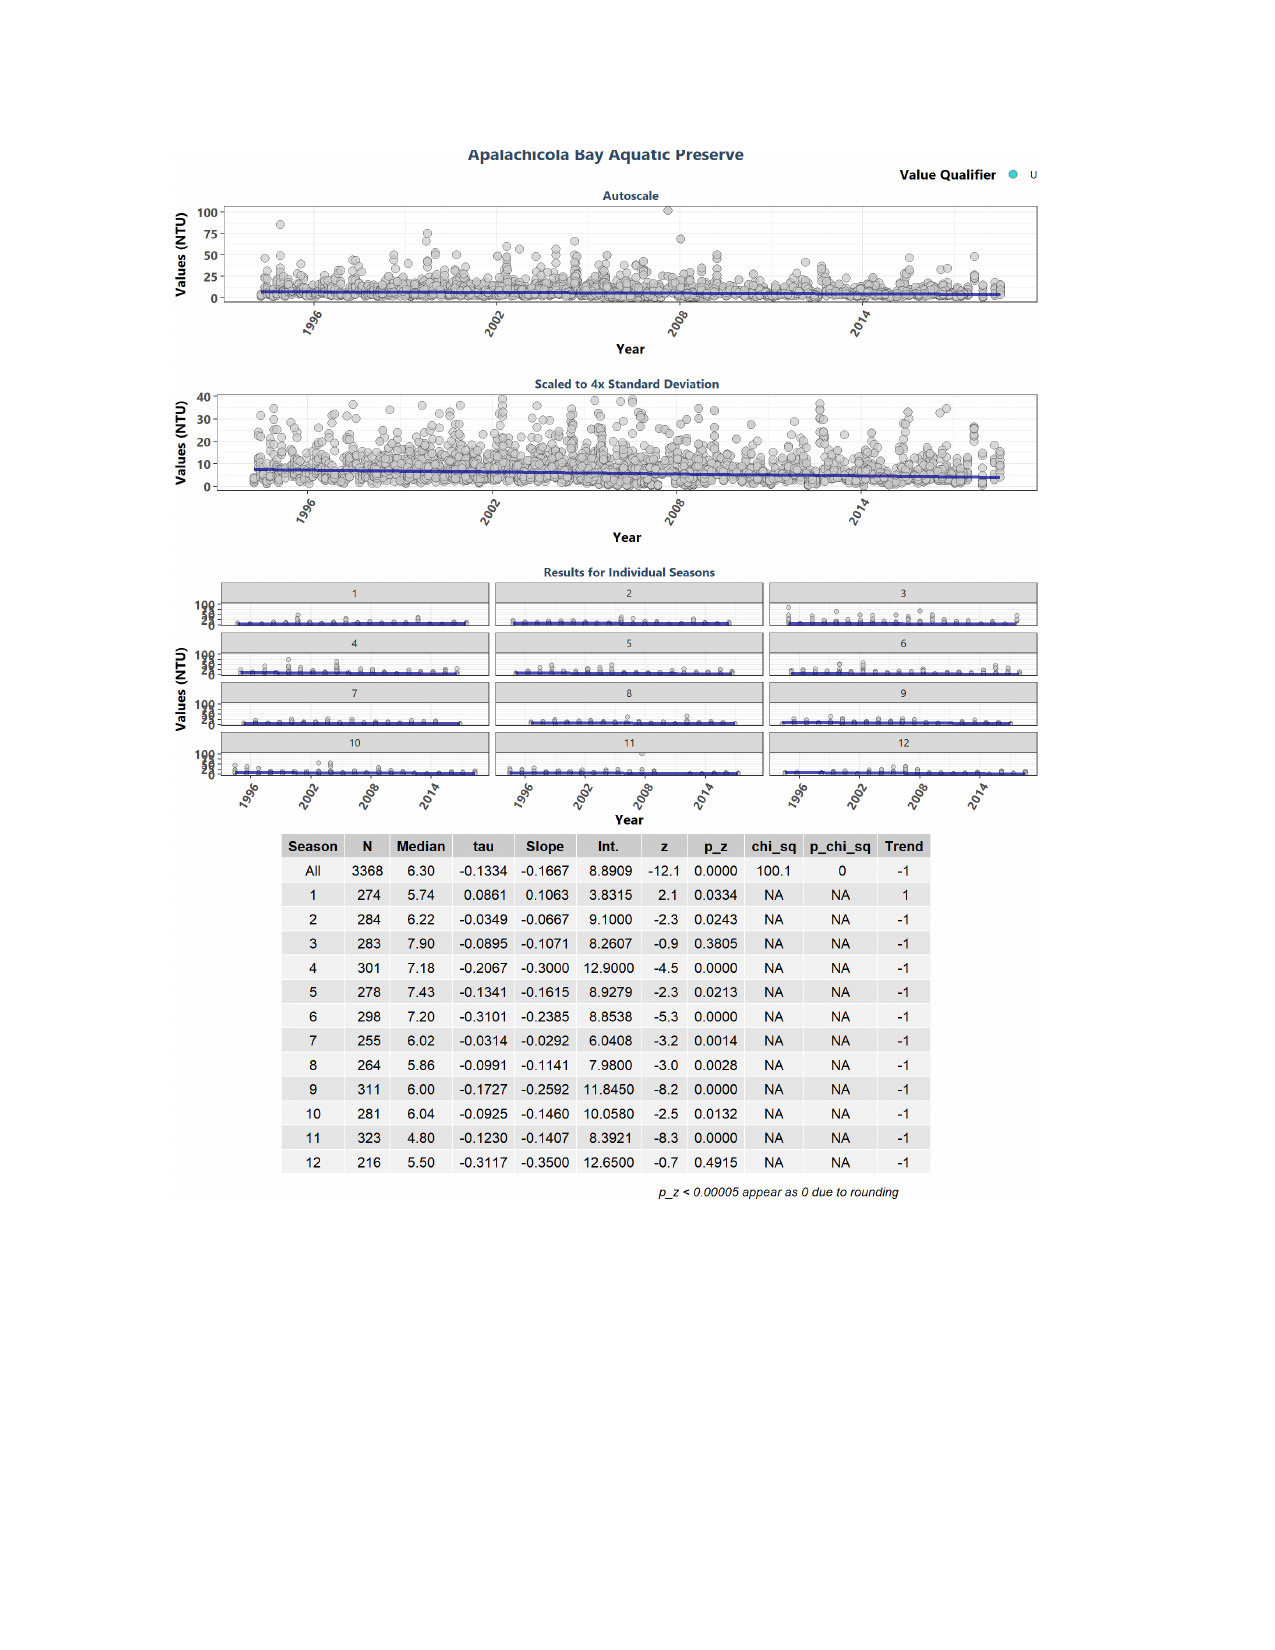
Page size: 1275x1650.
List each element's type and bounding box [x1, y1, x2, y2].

picture [168, 150, 1044, 1200]
